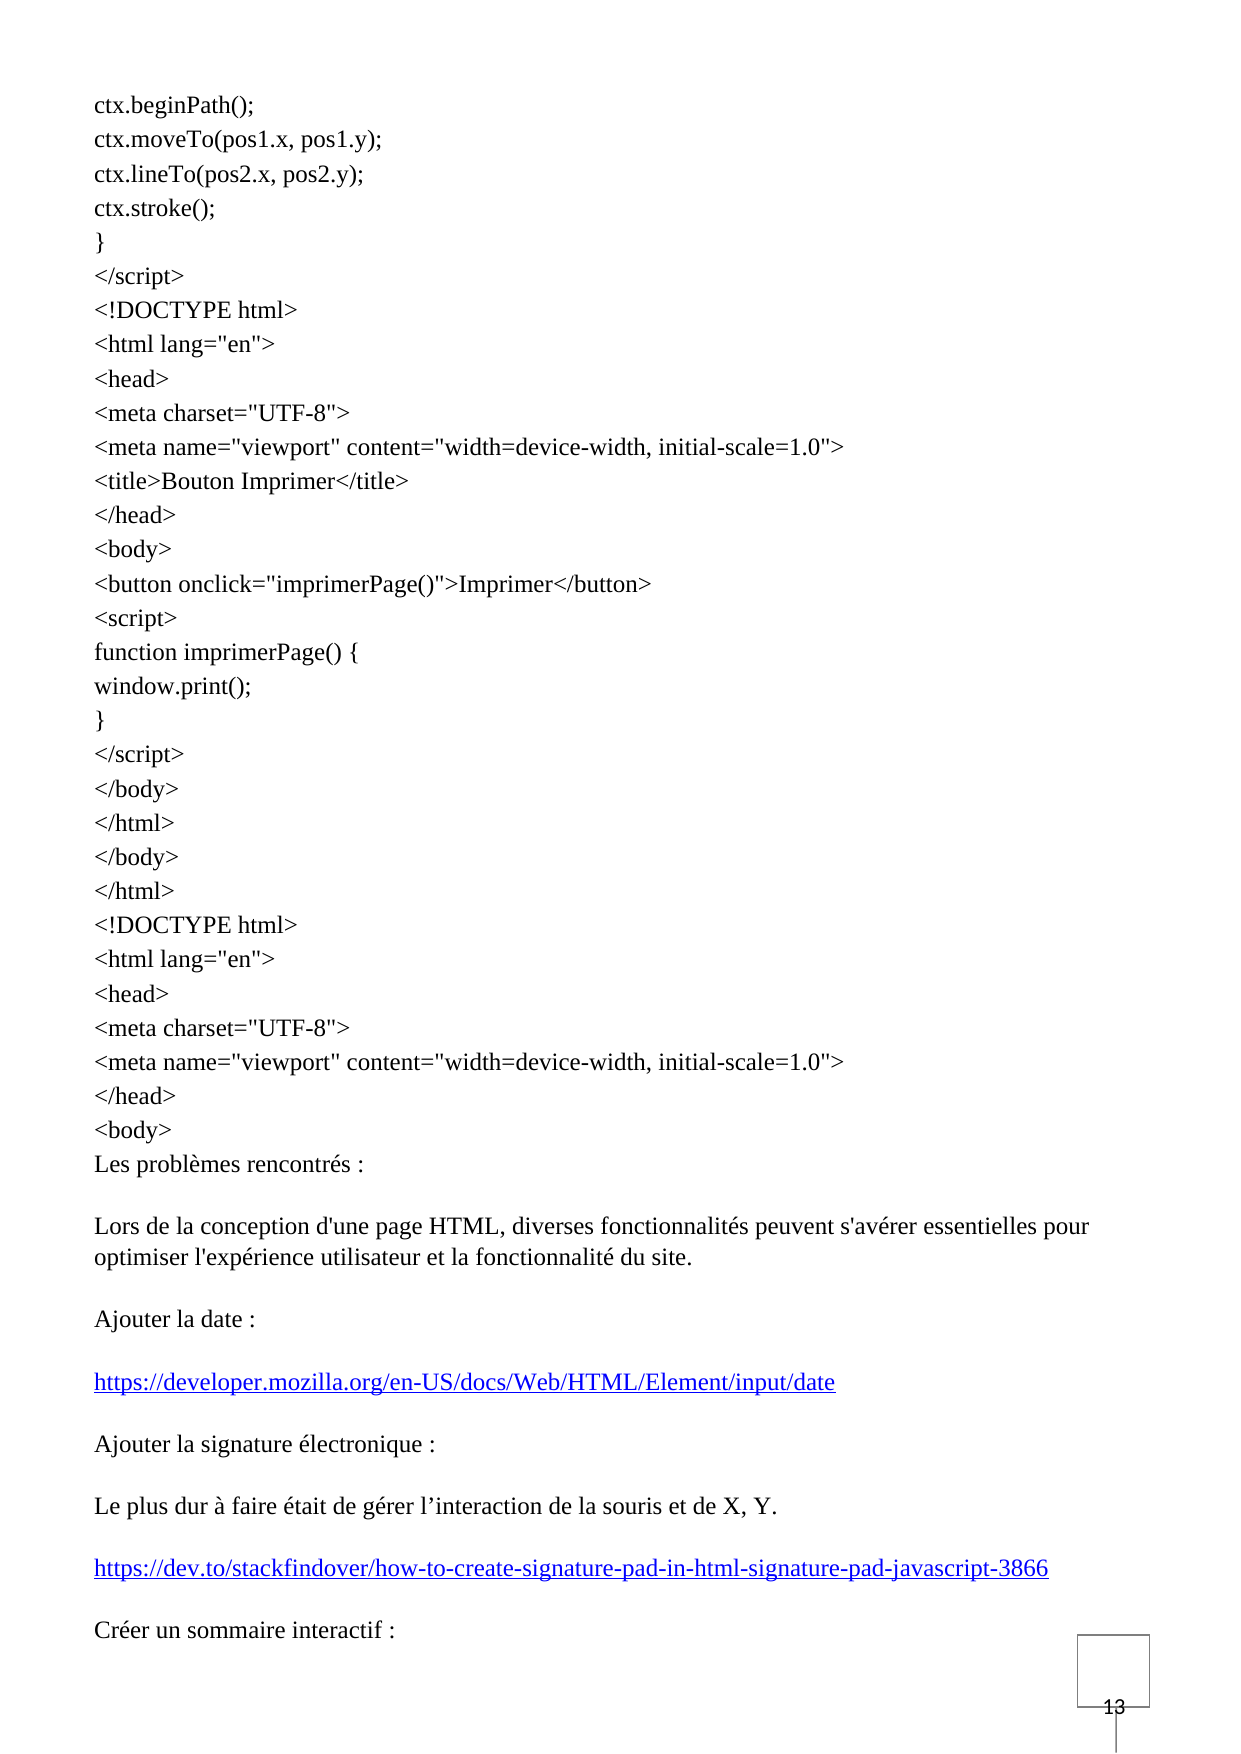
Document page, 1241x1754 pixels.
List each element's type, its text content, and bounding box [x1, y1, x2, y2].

table_cell <body> [92, 533, 1152, 567]
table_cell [92, 1148, 1152, 1647]
table_cell <html lang="en"> [92, 328, 1152, 362]
table_cell ctx.moveTo(pos1.x, pos1.y); [92, 123, 1152, 157]
table_cell } [92, 225, 1152, 259]
table_cell </head> [92, 499, 1152, 533]
table_cell </body> [92, 772, 1152, 806]
table_cell function imprimerPage() { [92, 635, 1152, 669]
table_cell </body> [92, 840, 1152, 874]
table_cell <script> [92, 601, 1152, 635]
table_cell } [92, 704, 1152, 738]
table_cell <meta charset="UTF-8"> [92, 396, 1152, 430]
table_cell <body> [92, 1114, 1152, 1148]
table_cell </html> [92, 806, 1152, 840]
table_cell <meta name="viewport" content="width=device-width, initial-scale=1.0"> [92, 1045, 1152, 1079]
table_cell ctx.stroke(); [92, 191, 1152, 225]
table_cell <head> [92, 362, 1152, 396]
table_cell <meta name="viewport" content="width=device-width, initial-scale=1.0"> [92, 430, 1152, 464]
table_cell <!DOCTYPE html> [92, 909, 1152, 943]
table_cell </html> [92, 875, 1152, 909]
table_cell ctx.lineTo(pos2.x, pos2.y); [92, 157, 1152, 191]
table_cell <head> [92, 977, 1152, 1011]
table_cell ctx.beginPath(); [92, 89, 1152, 123]
table_cell </head> [92, 1080, 1152, 1114]
table_cell <html lang="en"> [92, 943, 1152, 977]
table_cell <button onclick="imprimerPage()">Imprimer</button> [92, 567, 1152, 601]
table_cell <!DOCTYPE html> [92, 294, 1152, 328]
table_cell </script> [92, 260, 1152, 294]
table_cell </script> [92, 738, 1152, 772]
table_cell <title>Bouton Imprimer</title> [92, 465, 1152, 499]
table_cell <meta charset="UTF-8"> [92, 1011, 1152, 1045]
table_cell window.print(); [92, 670, 1152, 704]
